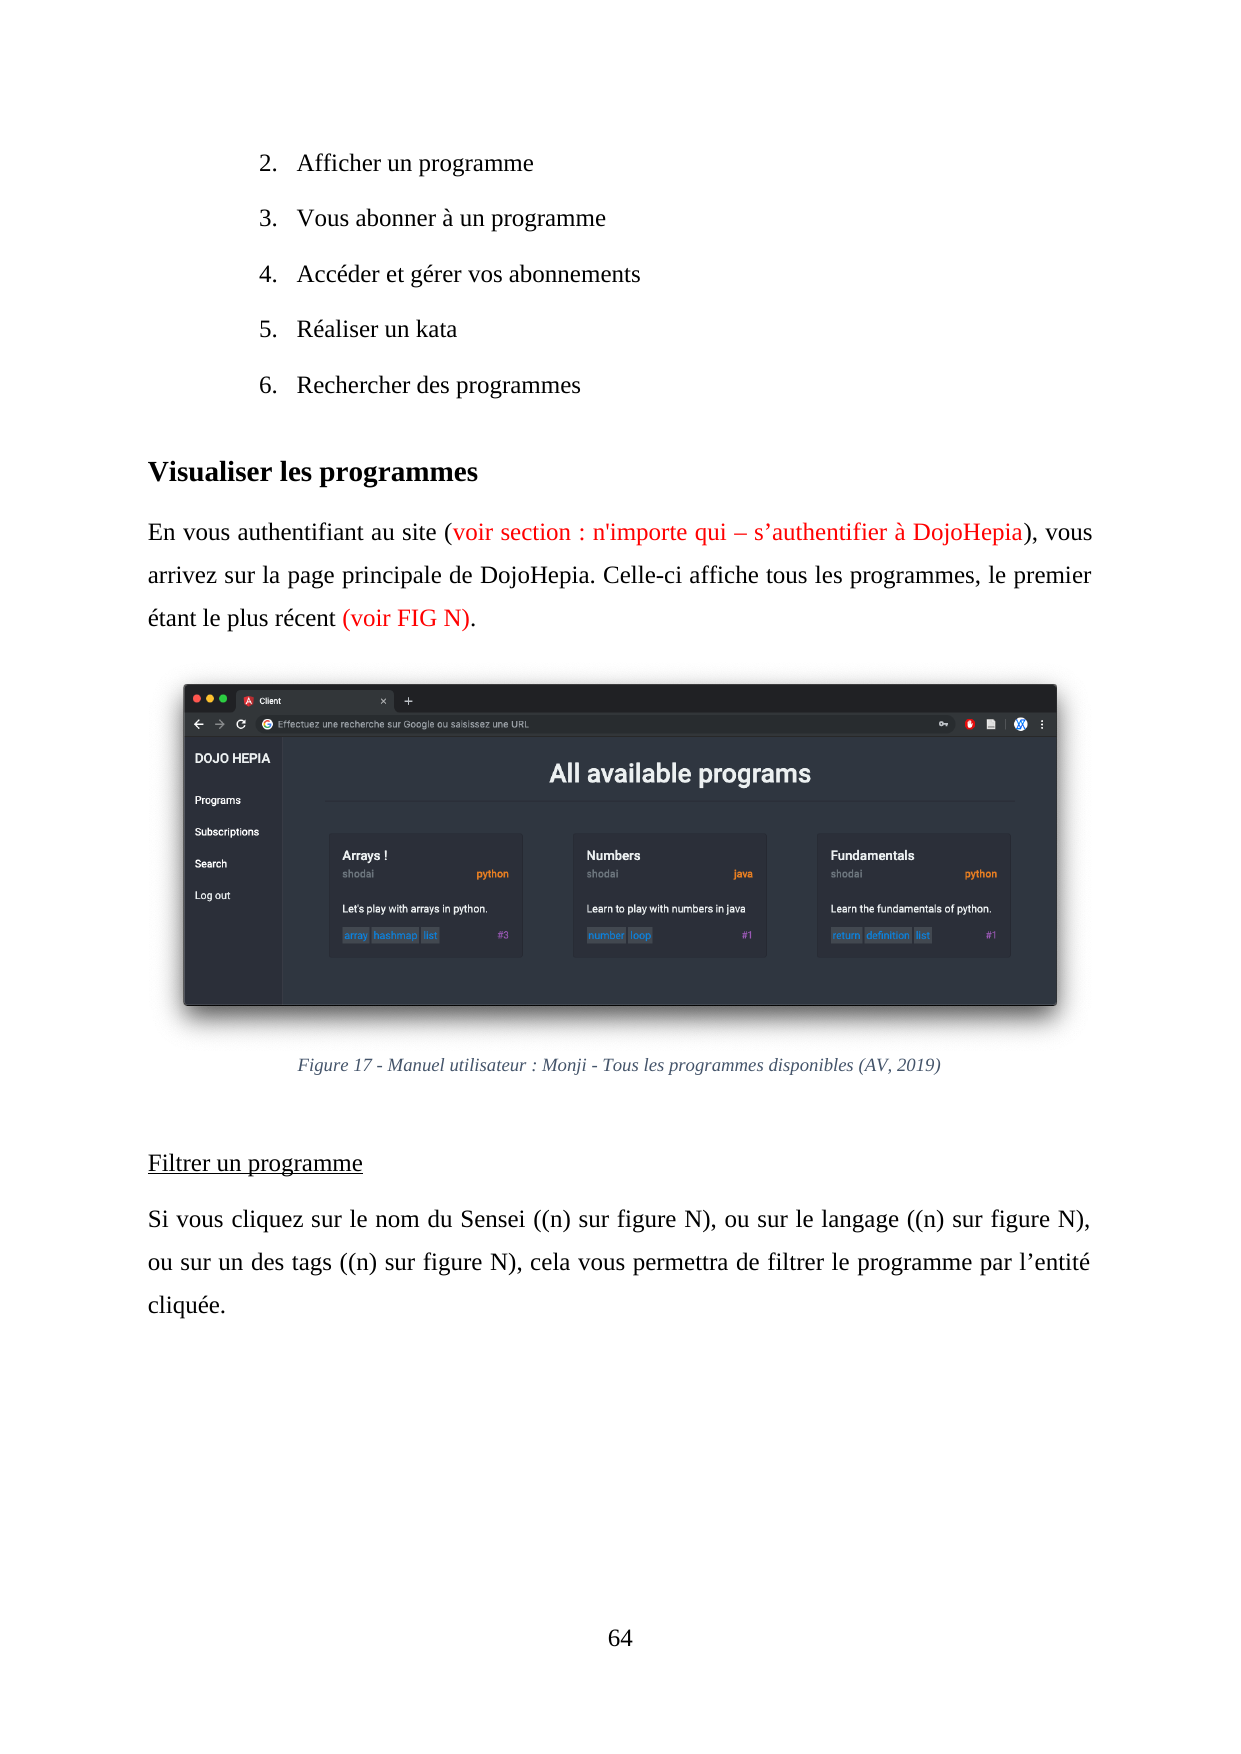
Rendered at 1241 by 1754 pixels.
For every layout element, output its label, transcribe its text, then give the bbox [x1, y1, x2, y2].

text Si vous cliquez sur le nom du Sensei ((n) sur figure N), ou sur le langage ((n) sur figure N), ou sur un des tags ((n) sur figure N), cela vous permettra de filtrer le programme par l’entité cliquée. [148, 1204, 1093, 1319]
text En vous authentifiant au site (voir section : n'importe qui – s’authentifier à DojoHepia), vous arrivez sur la page principale de DojoHepia. Celle-ci affiche tous les programmes, le premier étant le plus récent (voir FIG N). [148, 517, 1093, 632]
list Vous abonner à un programme [259, 203, 1093, 232]
text Filtrer un programme [148, 1148, 1093, 1177]
list Rechercher des programmes [259, 370, 1093, 399]
picture [147, 659, 1093, 1054]
subtitle Visualiser les programmes [148, 454, 1093, 488]
list Afficher un programme [259, 148, 1093, 176]
list Accéder et gérer vos abonnements [259, 259, 1093, 288]
list Réaliser un kata [259, 314, 1093, 343]
